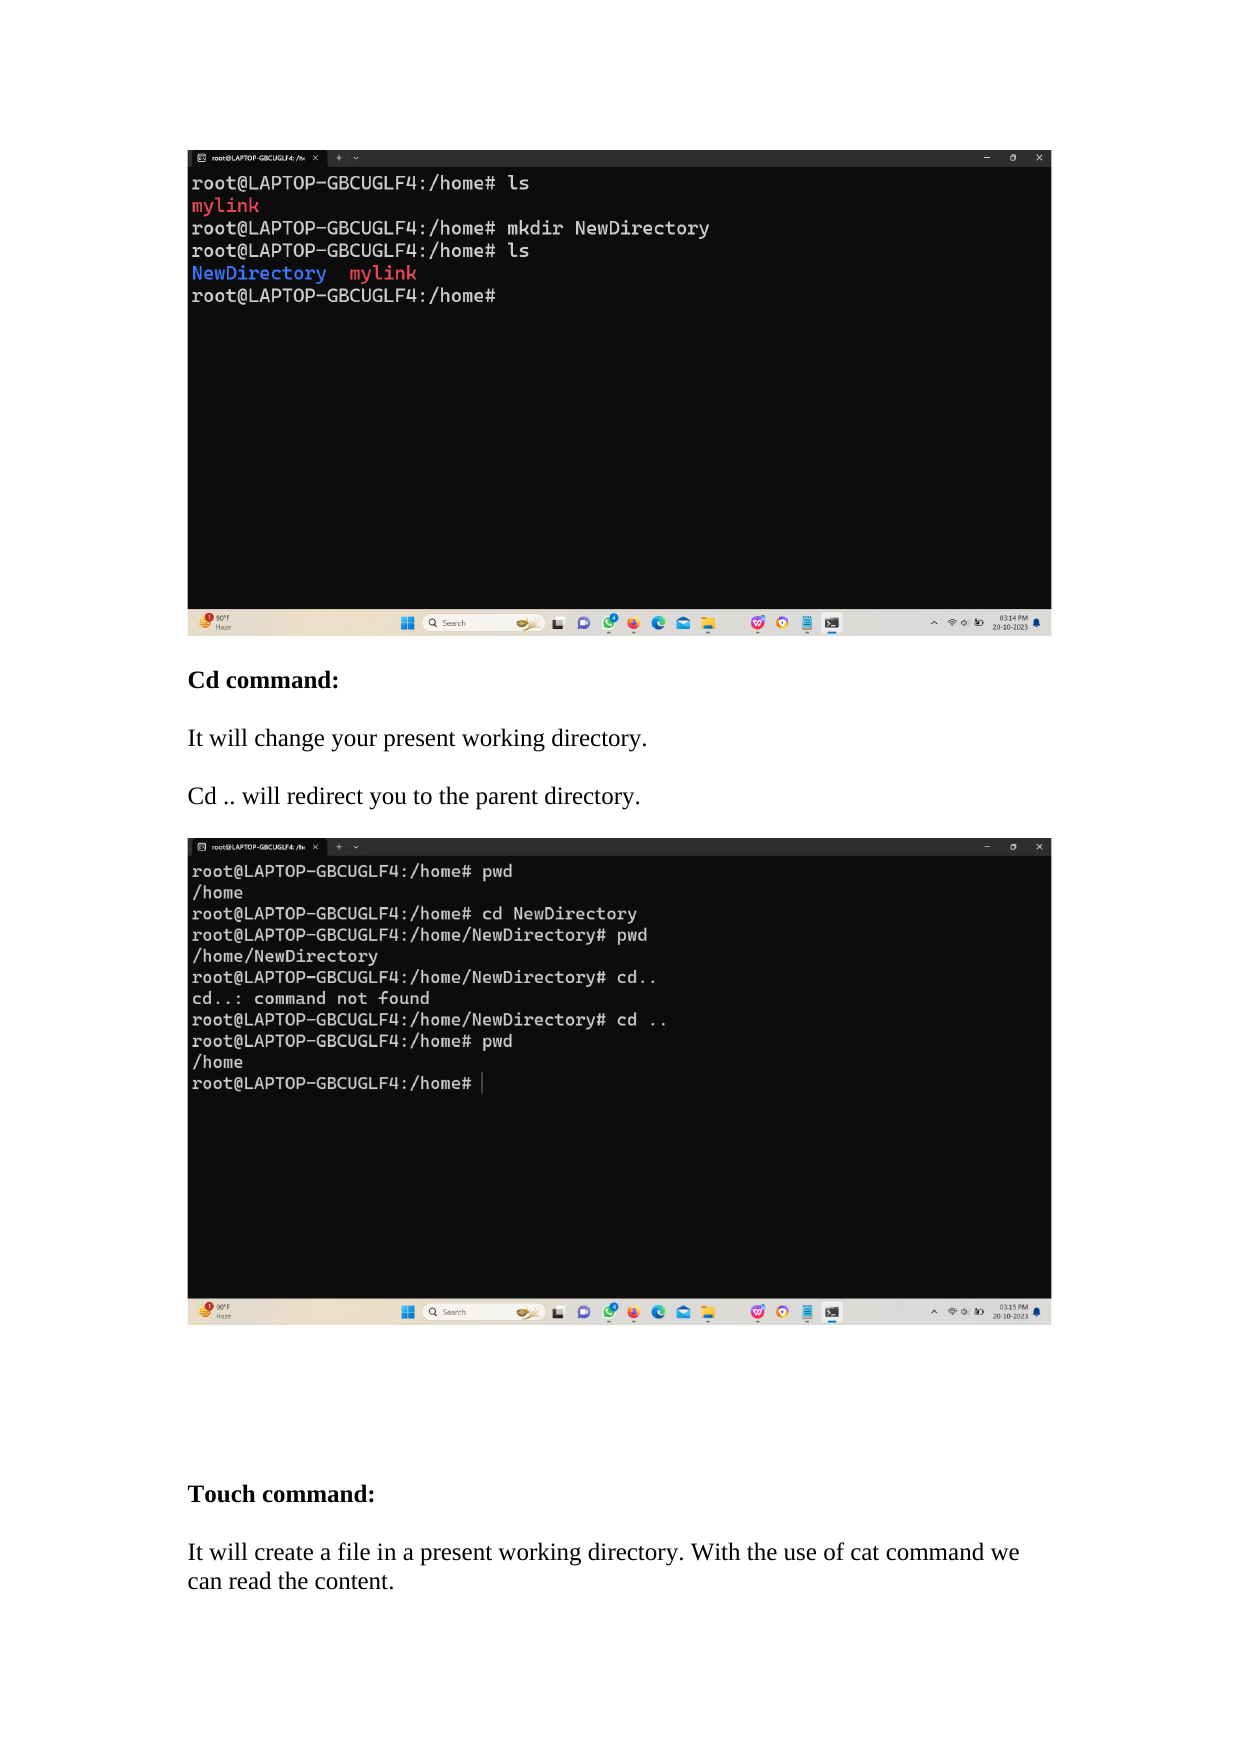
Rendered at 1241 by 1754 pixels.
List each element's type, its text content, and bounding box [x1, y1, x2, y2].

picture [187, 838, 1052, 1325]
list Cd .. will redirect you to the parent directory. [187, 781, 1053, 810]
list It will create a file in a present working directory. With the use of cat command we can read the content. [187, 1537, 1053, 1595]
list Touch command: [187, 1479, 1053, 1508]
list It will change your present working directory. [187, 723, 1053, 752]
list Cd command: [187, 665, 1053, 694]
picture [187, 150, 1052, 636]
